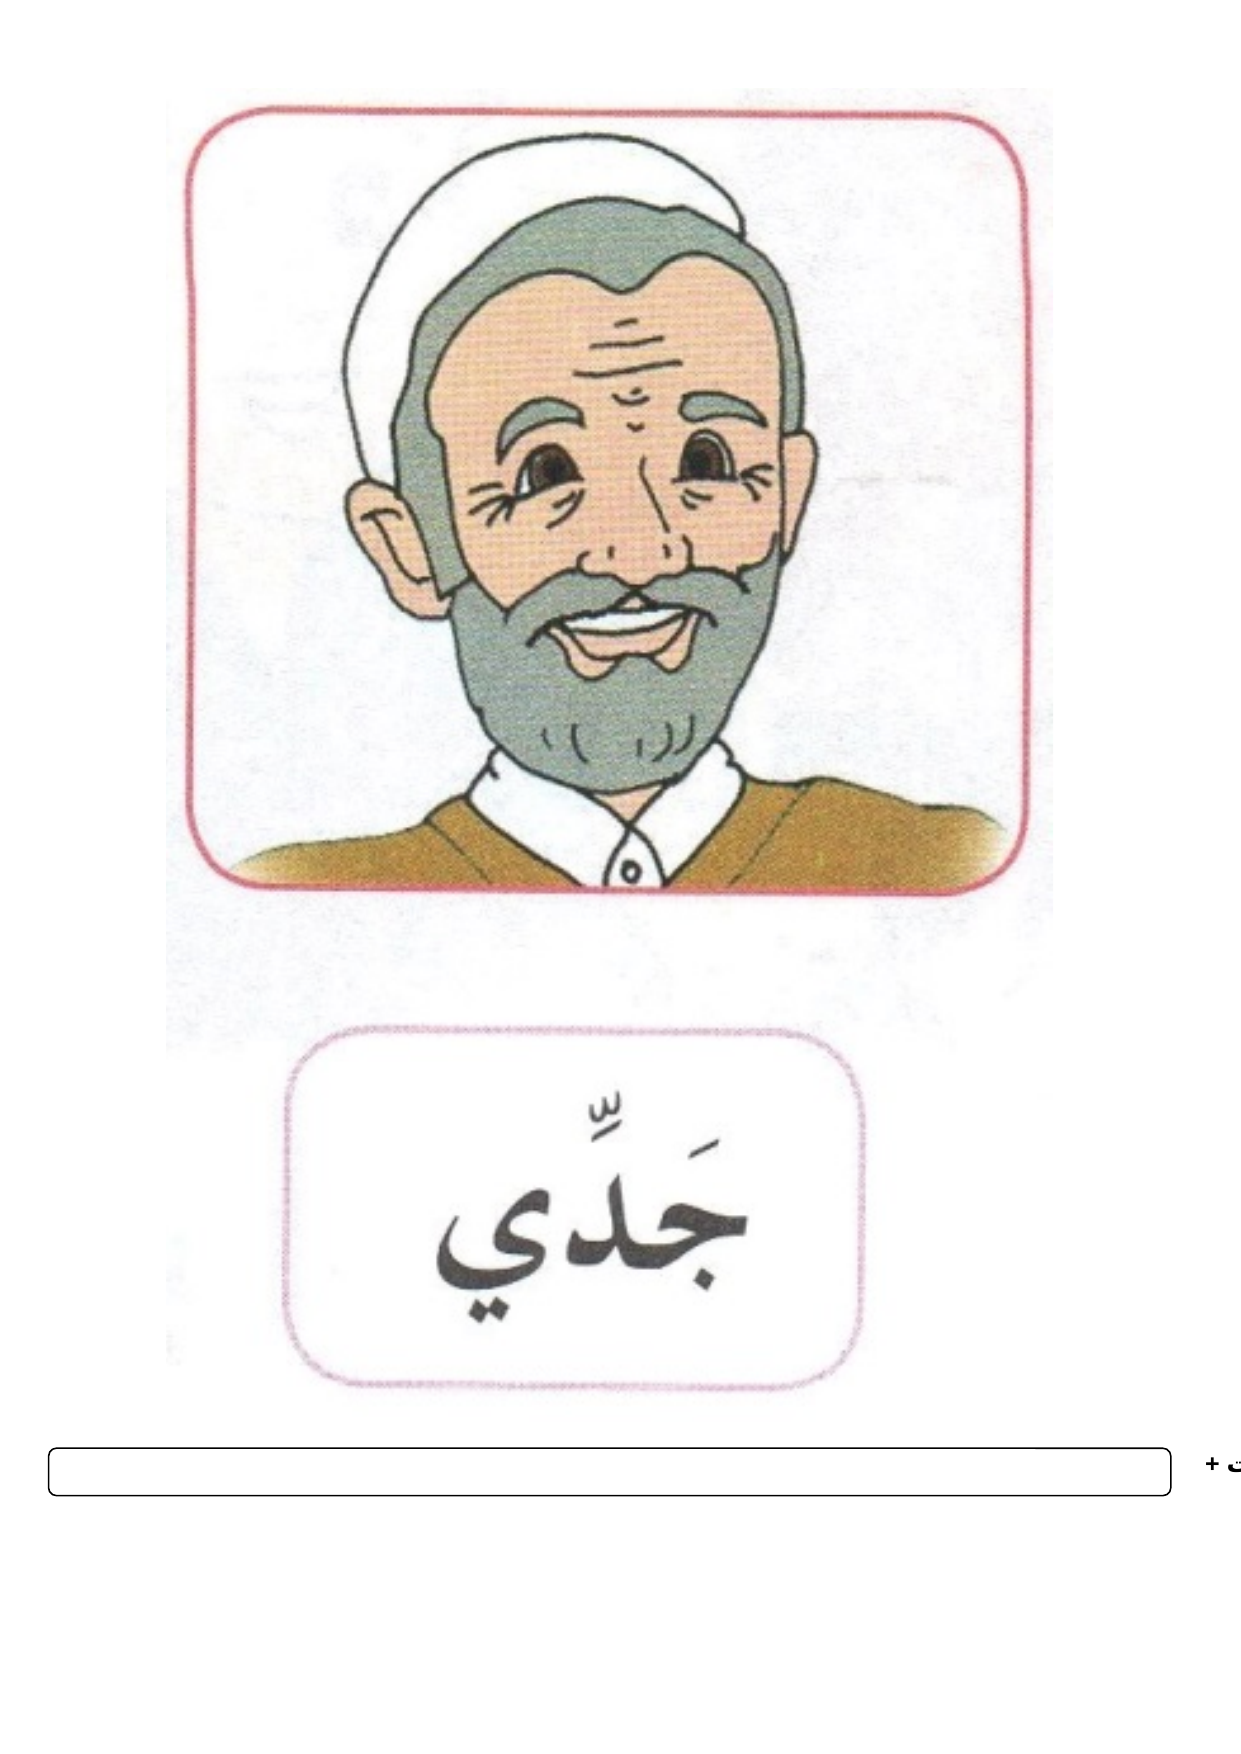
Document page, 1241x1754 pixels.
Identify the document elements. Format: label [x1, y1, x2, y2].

picture [166, 88, 1054, 1422]
